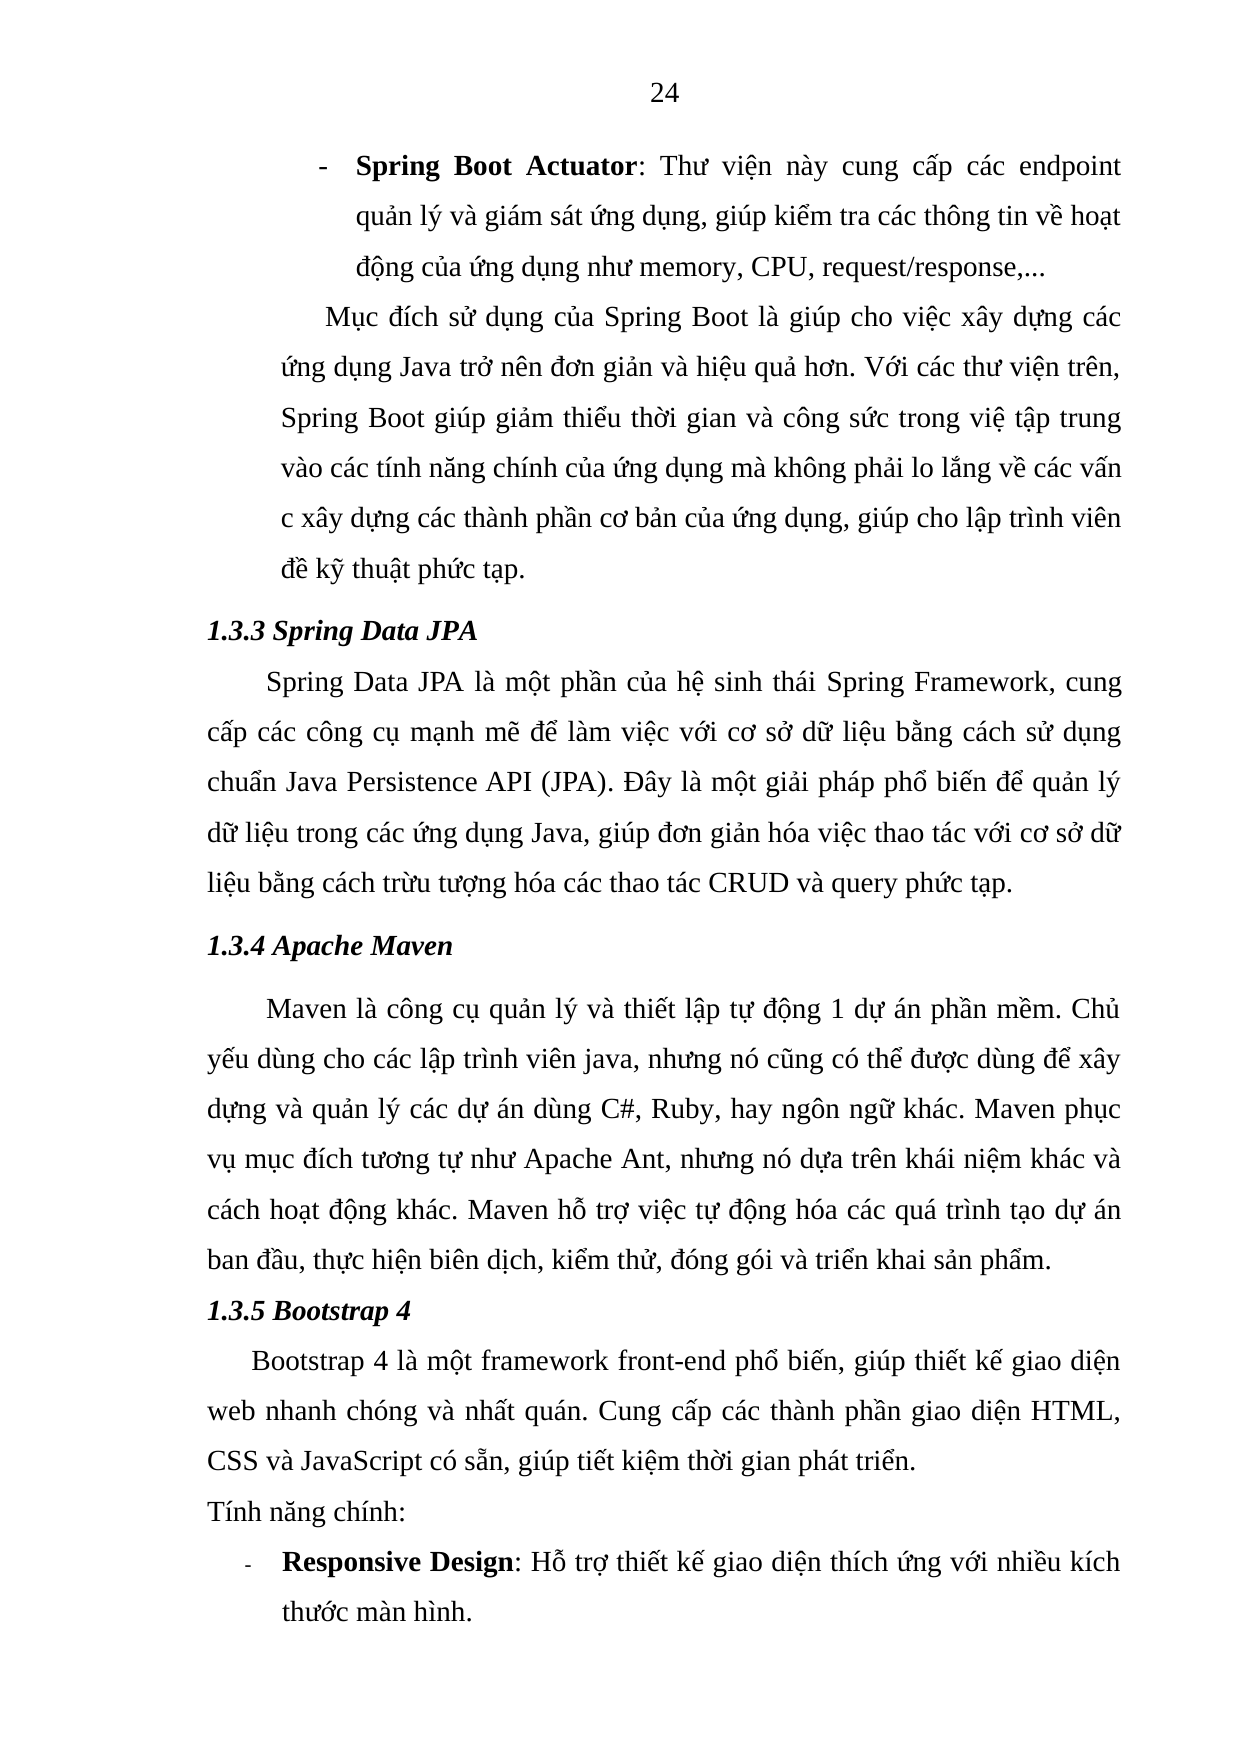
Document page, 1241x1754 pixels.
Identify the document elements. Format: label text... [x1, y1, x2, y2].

text Spring Data JPA là một phần của hệ sinh thái Spring Framework, cung cấp các công cụ mạnh mẽ để làm việc với cơ sở dữ liệu bằng cách sử dụng chuẩn Java Persistence API (JPA). Đây là một giải pháp phổ biến để quản lý dữ liệu trong các ứng dụng Java, giúp đơn giản hóa việc thao tác với cơ sở dữ liệu bằng cách trừu tượng hóa các thao tác CRUD và query phức tạp. [207, 664, 1122, 899]
text Bootstrap 4 là một framework front-end phổ biến, giúp thiết kế giao diện web nhanh chóng và nhất quán. Cung cấp các thành phần giao diện HTML, CSS và JavaScript có sẵn, giúp tiết kiệm thời gian phát triển. [207, 1343, 1122, 1477]
list Spring Boot Actuator: Thư viện này cung cấp các endpoint quản lý và giám sát ứng dụng, giúp kiểm tra các thông tin về hoạt động của ứng dụng như memory, CPU, request/response,... [318, 148, 1122, 282]
text Mục đích sử dụng của Spring Boot là giúp cho việc xây dựng các ứng dụng Java trở nên đơn giản và hiệu quả hơn. Với các thư viện trên, Spring Boot giúp giảm thiểu thời gian và công sức trong việ tập trung vào các tính năng chính của ứng dụng mà không phải lo lắng về các vấn c xây dựng các thành phần cơ bản của ứng dụng, giúp cho lập trình viên đề kỹ thuật phức tạp. [281, 299, 1122, 584]
subtitle 1.3.3 Spring Data JPA [207, 613, 1122, 647]
text Maven là công cụ quản lý và thiết lập tự động 1 dự án phần mềm. Chủ yếu dùng cho các lập trình viên java, nhưng nó cũng có thể được dùng để xây dựng và quản lý các dự án dùng C#, Ruby, hay ngôn ngữ khác. Maven phục vụ mục đích tương tự như Apache Ant, nhưng nó dựa trên khái niệm khác và cách hoạt động khác. Maven hỗ trợ việc tự động hóa các quá trình tạo dự án ban đầu, thực hiện biên dịch, kiểm thử, đóng gói và triển khai sản phẩm. [207, 991, 1122, 1276]
subtitle 1.3.4 Apache Maven [207, 928, 1122, 961]
list Responsive Design: Hỗ trợ thiết kế giao diện thích ứng với nhiều kích thước màn hình. [244, 1544, 1122, 1628]
text Tính năng chính: [207, 1494, 1122, 1527]
text 1.3.5 Bootstrap 4 [207, 1293, 1122, 1326]
